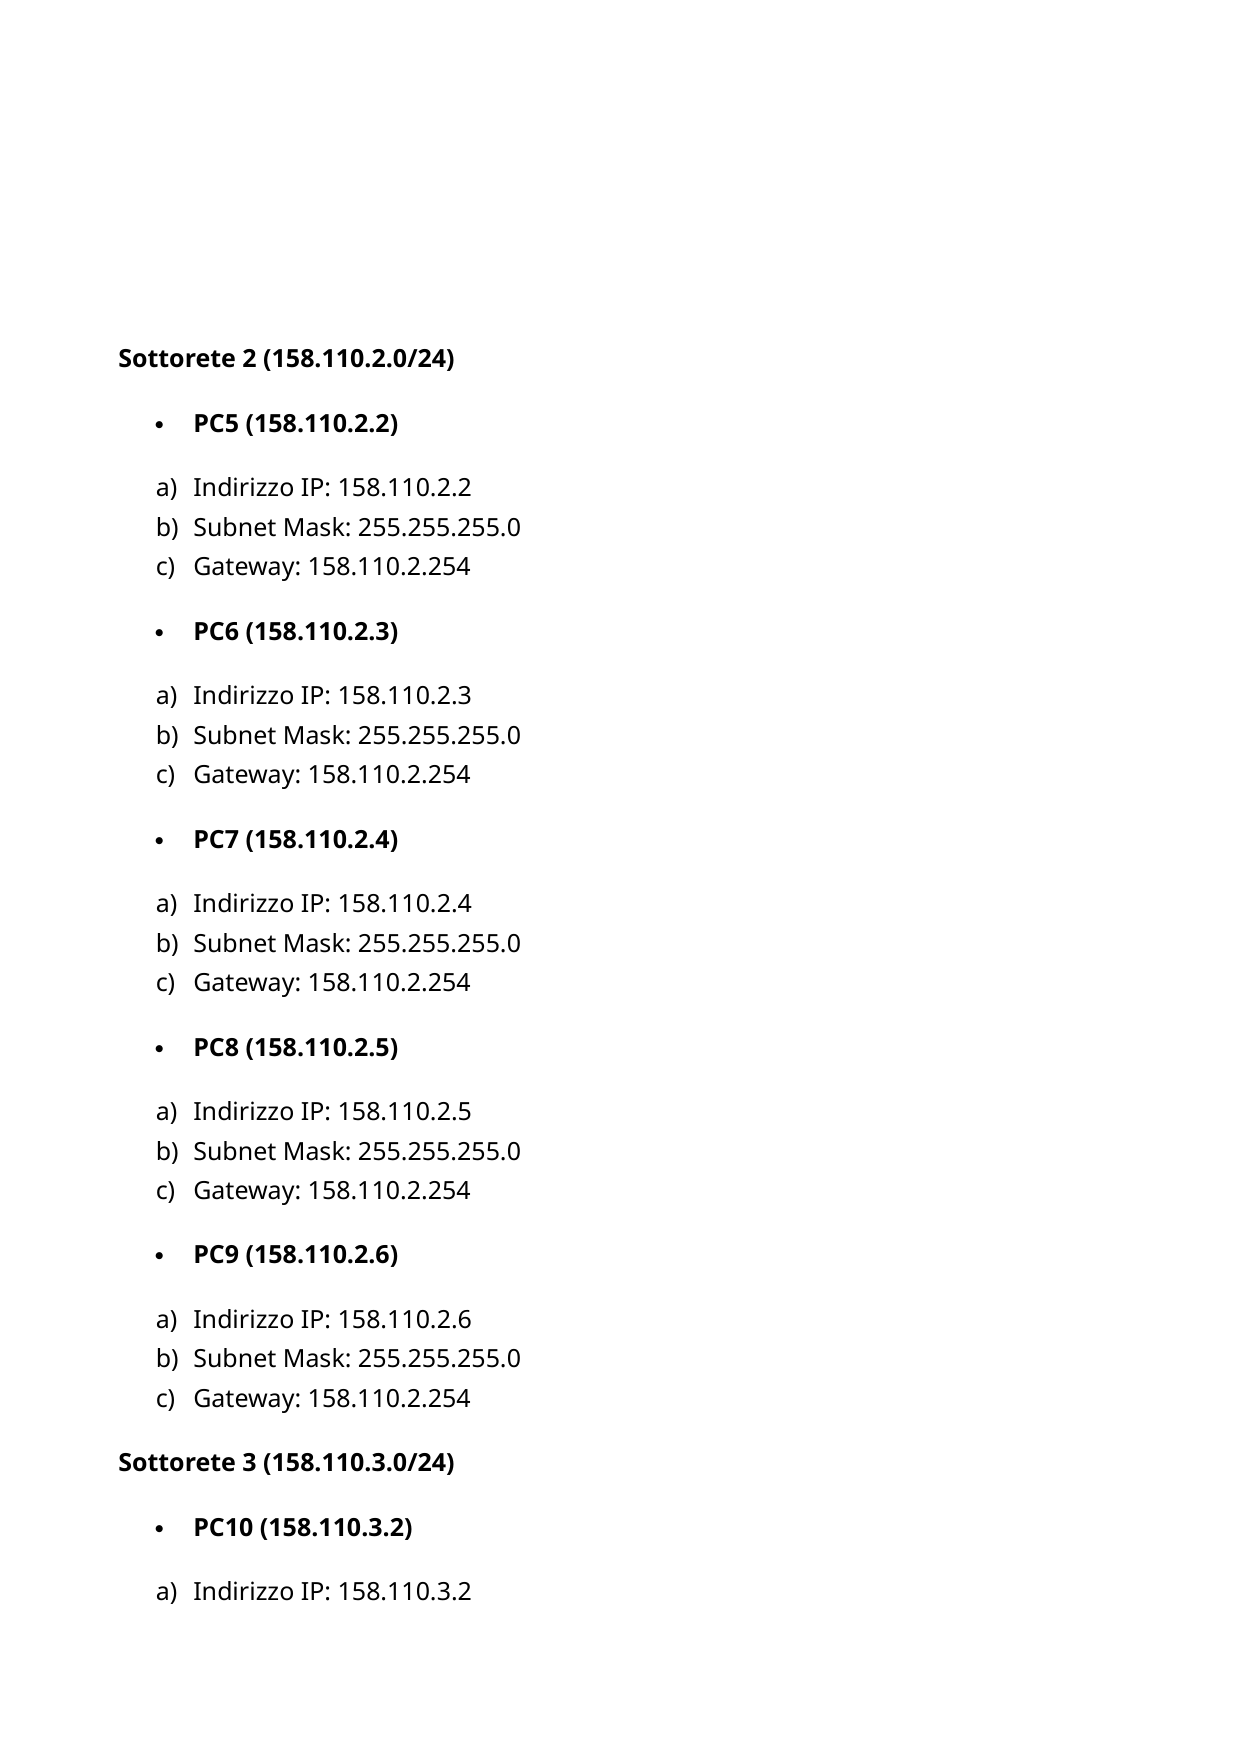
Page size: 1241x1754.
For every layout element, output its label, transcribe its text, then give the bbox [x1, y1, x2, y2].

list Subnet Mask: 255.255.255.0 [156, 925, 1122, 959]
list Gateway: 158.110.2.254 [156, 1381, 1122, 1415]
text Sottorete 2 (158.110.2.0/24) [118, 341, 1122, 375]
list Indirizzo IP: 158.110.3.2 [156, 1574, 1122, 1608]
list PC10 (158.110.3.2) [156, 1509, 1122, 1544]
list Gateway: 158.110.2.254 [156, 549, 1122, 583]
list Subnet Mask: 255.255.255.0 [156, 1341, 1122, 1375]
list PC8 (158.110.2.5) [156, 1029, 1122, 1063]
list PC5 (158.110.2.2) [156, 406, 1122, 439]
list Indirizzo IP: 158.110.2.3 [156, 678, 1122, 712]
list Indirizzo IP: 158.110.2.2 [156, 470, 1122, 504]
list Indirizzo IP: 158.110.2.5 [156, 1094, 1122, 1128]
list Gateway: 158.110.2.254 [156, 757, 1122, 791]
list Subnet Mask: 255.255.255.0 [156, 509, 1122, 543]
list Gateway: 158.110.2.254 [156, 965, 1122, 999]
list PC7 (158.110.2.4) [156, 821, 1122, 855]
list Subnet Mask: 255.255.255.0 [156, 1133, 1122, 1167]
text Sottorete 3 (158.110.3.0/24) [118, 1445, 1122, 1479]
list Indirizzo IP: 158.110.2.6 [156, 1302, 1122, 1336]
list PC6 (158.110.2.3) [156, 613, 1122, 647]
list Gateway: 158.110.2.254 [156, 1173, 1122, 1207]
list Indirizzo IP: 158.110.2.4 [156, 886, 1122, 920]
list PC9 (158.110.2.6) [156, 1237, 1122, 1271]
list Subnet Mask: 255.255.255.0 [156, 717, 1122, 751]
